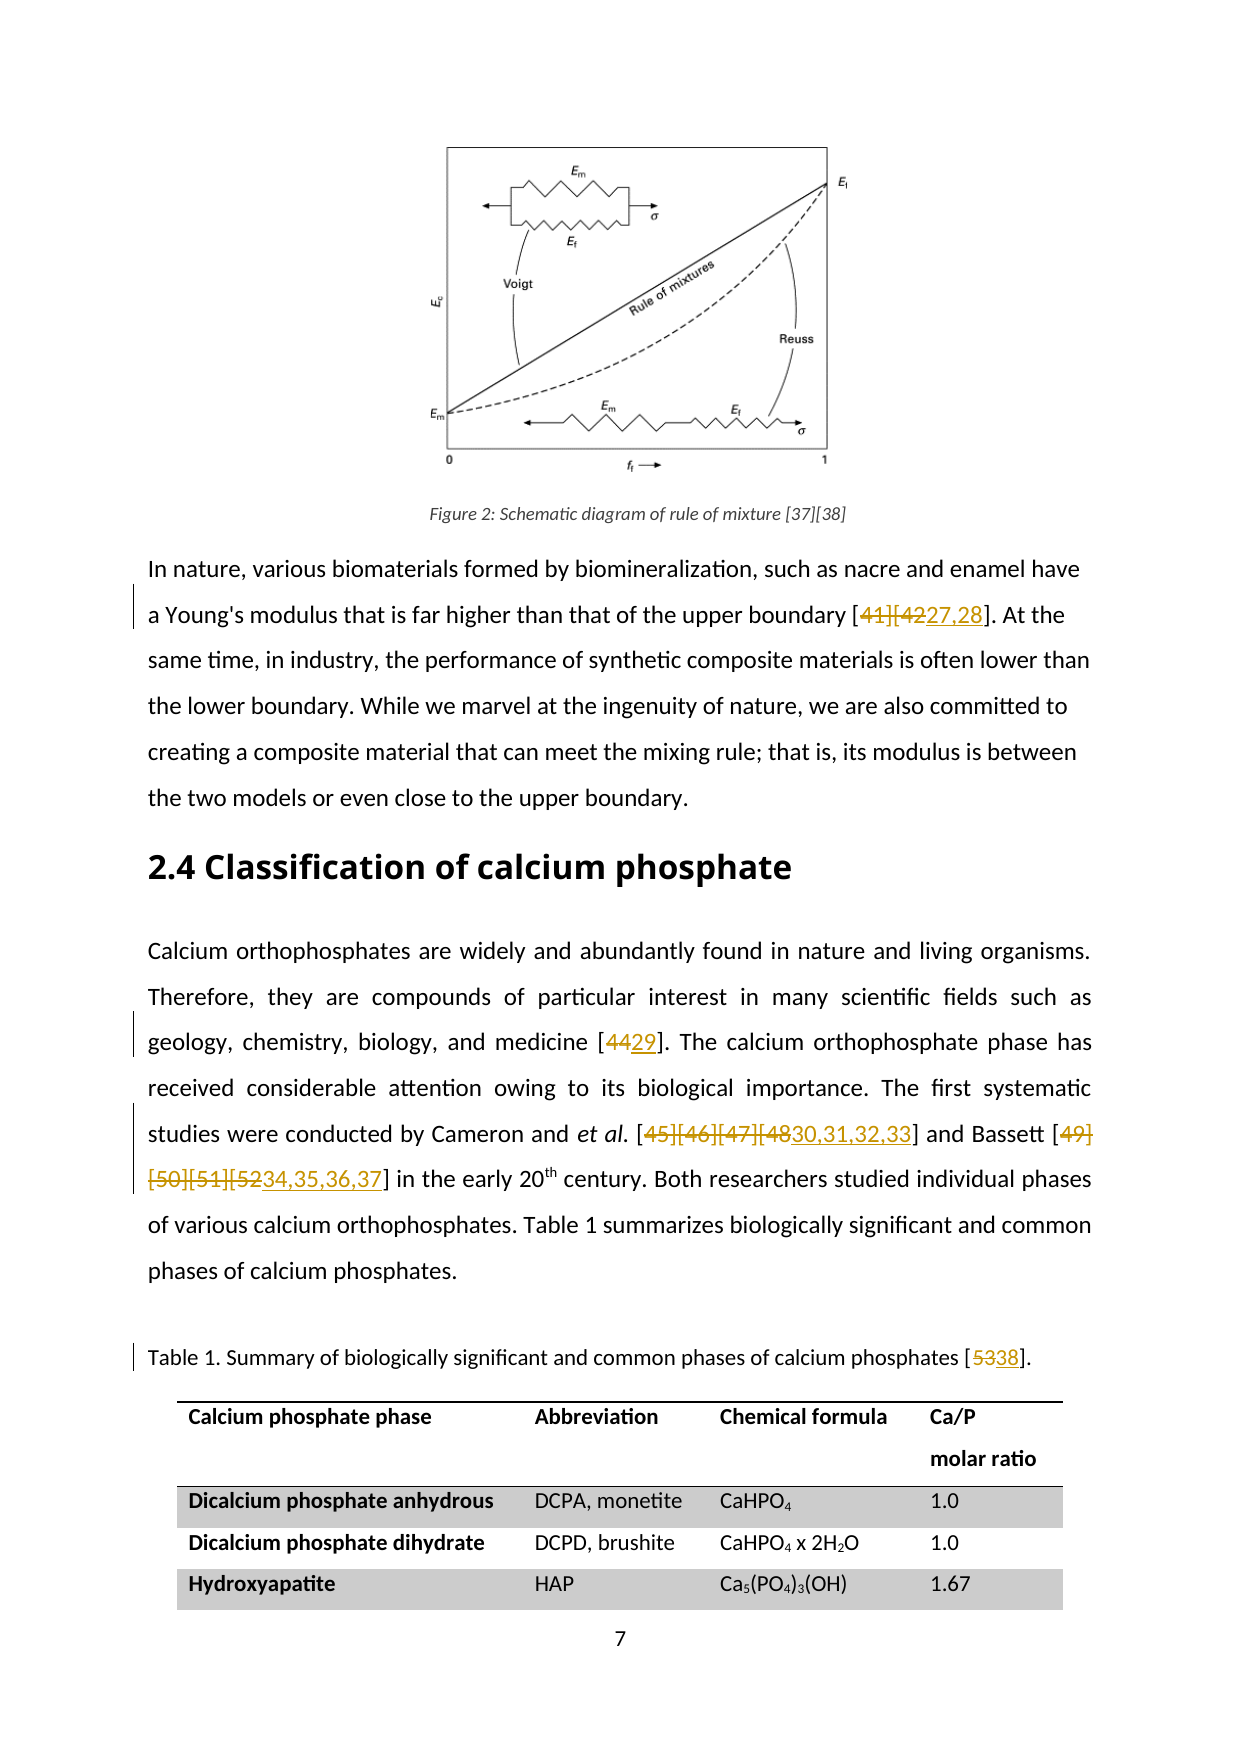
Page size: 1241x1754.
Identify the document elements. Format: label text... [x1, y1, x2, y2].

table_header Calcium phosphate phase [177, 1403, 523, 1486]
table_header Ca/P molar ratio [919, 1403, 1063, 1486]
picture [430, 147, 848, 472]
subtitle 2.4 Classification of calcium phosphate [148, 844, 1093, 889]
table_cell DCPD, brushite [523, 1528, 709, 1569]
text Table 1. Summary of biologically significant and common phases of calcium phosphates []. [148, 1343, 1093, 1371]
table_cell Ca5(PO4)3(OH) [709, 1569, 919, 1610]
table_cell 1.0 [919, 1487, 1063, 1528]
table_cell DCPA, monetite [523, 1487, 709, 1528]
table_cell HAP [523, 1569, 709, 1610]
table_cell Dicalcium phosphate dihydrate [177, 1528, 523, 1569]
table_cell CaHPO4 x 2H2O [709, 1528, 919, 1569]
table_header Chemical formula [709, 1403, 919, 1486]
text In nature, various biomaterials formed by biomineralization, such as nacre and enamel have a Young's modulus that is far higher than that of the upper boundary []. At the same time, in industry, the performance of synthetic composite materials is often lower than the lower boundary. While we marvel at the ingenuity of nature, we are also committed to creating a composite material that can meet the mixing rule; that is, its modulus is between the two models or even close to the upper boundary. [148, 553, 1093, 812]
table_cell Dicalcium phosphate anhydrous [177, 1487, 523, 1528]
table_cell 1.0 [919, 1528, 1063, 1569]
table_cell 1.67 [919, 1569, 1063, 1610]
table_cell CaHPO4 [709, 1487, 919, 1528]
table_header Abbreviation [523, 1403, 709, 1486]
text Figure 2: Schematic diagram of rule of mixture [37][38] [185, 502, 1093, 525]
text Calcium orthophosphates are widely and abundantly found in nature and living organisms. Therefore, they are compounds of particular interest in many scientific fields such as geology, chemistry, biology, and medicine []. The calcium orthophosphate phase has received considerable attention owing to its biological importance. The first systematic studies were conducted by Cameron and et al. [] and Bassett [] in the early 20th century. Both researchers studied individual phases of various calcium orthophosphates. Table 1 summarizes biologically significant and common phases of calcium phosphates. [148, 935, 1093, 1286]
table_cell Hydroxyapatite [177, 1569, 523, 1610]
